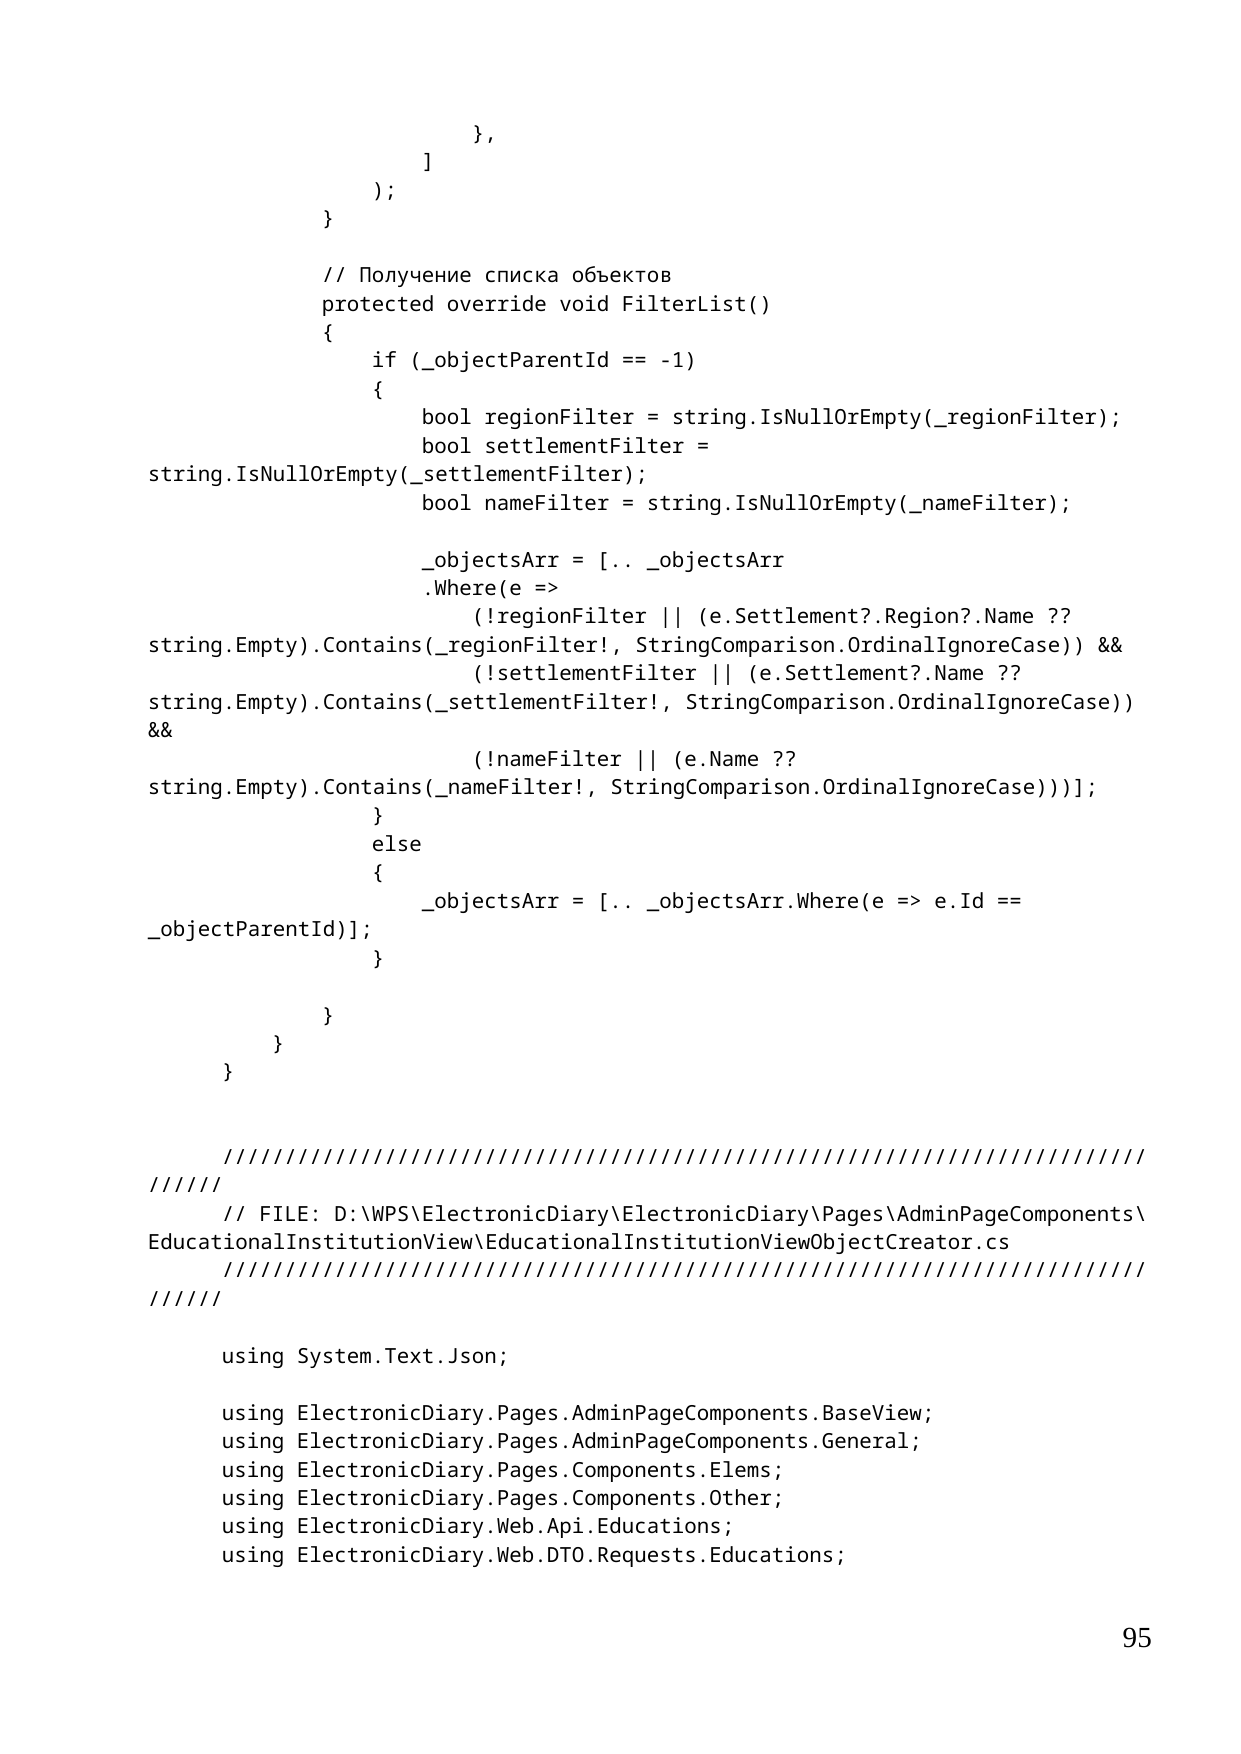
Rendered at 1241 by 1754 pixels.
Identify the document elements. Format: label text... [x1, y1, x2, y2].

text (!nameFilter || (e.Name ?? string.Empty).Contains(_nameFilter!, StringComparison.OrdinalIgnoreCase)))]; [148, 744, 1152, 801]
text } [148, 1057, 1152, 1085]
text (!regionFilter || (e.Settlement?.Region?.Name ?? string.Empty).Contains(_regionFilter!, StringComparison.OrdinalIgnoreCase)) && [148, 602, 1152, 658]
text } [148, 203, 1152, 232]
text using System.Text.Json; [148, 1341, 1152, 1369]
text ); [148, 175, 1152, 203]
text bool regionFilter = string.IsNullOrEmpty(_regionFilter); [148, 402, 1152, 431]
text } [148, 1000, 1152, 1028]
text bool settlementFilter = string.IsNullOrEmpty(_settlementFilter); [148, 431, 1152, 488]
text bool nameFilter = string.IsNullOrEmpty(_nameFilter); [148, 488, 1152, 516]
text (!settlementFilter || (e.Settlement?.Name ?? string.Empty).Contains(_settlementFilter!, StringComparison.OrdinalIgnoreCase)) && [148, 658, 1152, 744]
text using ElectronicDiary.Pages.Components.Other; [148, 1483, 1152, 1512]
text protected override void FilterList() [148, 289, 1152, 317]
text // FILE: D:\WPS\ElectronicDiary\ElectronicDiary\Pages\AdminPageComponents\EducationalInstitutionView\EducationalInstitutionViewObjectCreator.cs [148, 1199, 1152, 1256]
text { [148, 857, 1152, 886]
text using ElectronicDiary.Web.DTO.Requests.Educations; [148, 1540, 1152, 1568]
text _objectsArr = [.. _objectsArr.Where(e => e.Id == _objectParentId)]; [148, 886, 1152, 943]
text } [148, 801, 1152, 829]
text using ElectronicDiary.Pages.Components.Elems; [148, 1455, 1152, 1483]
text //////////////////////////////////////////////////////////////////////////////// [148, 1142, 1152, 1199]
text using ElectronicDiary.Pages.AdminPageComponents.General; [148, 1426, 1152, 1455]
text // Получение списка объектов [148, 260, 1152, 289]
text using ElectronicDiary.Pages.AdminPageComponents.BaseView; [148, 1398, 1152, 1426]
text } [148, 1028, 1152, 1057]
text }, [148, 118, 1152, 147]
text .Where(e => [148, 573, 1152, 602]
text } [148, 943, 1152, 971]
text _objectsArr = [.. _objectsArr [148, 545, 1152, 573]
text //////////////////////////////////////////////////////////////////////////////// [148, 1256, 1152, 1312]
text { [148, 317, 1152, 346]
text ] [148, 147, 1152, 175]
text else [148, 829, 1152, 857]
text using ElectronicDiary.Web.Api.Educations; [148, 1512, 1152, 1540]
text if (_objectParentId == -1) [148, 346, 1152, 374]
text { [148, 374, 1152, 402]
